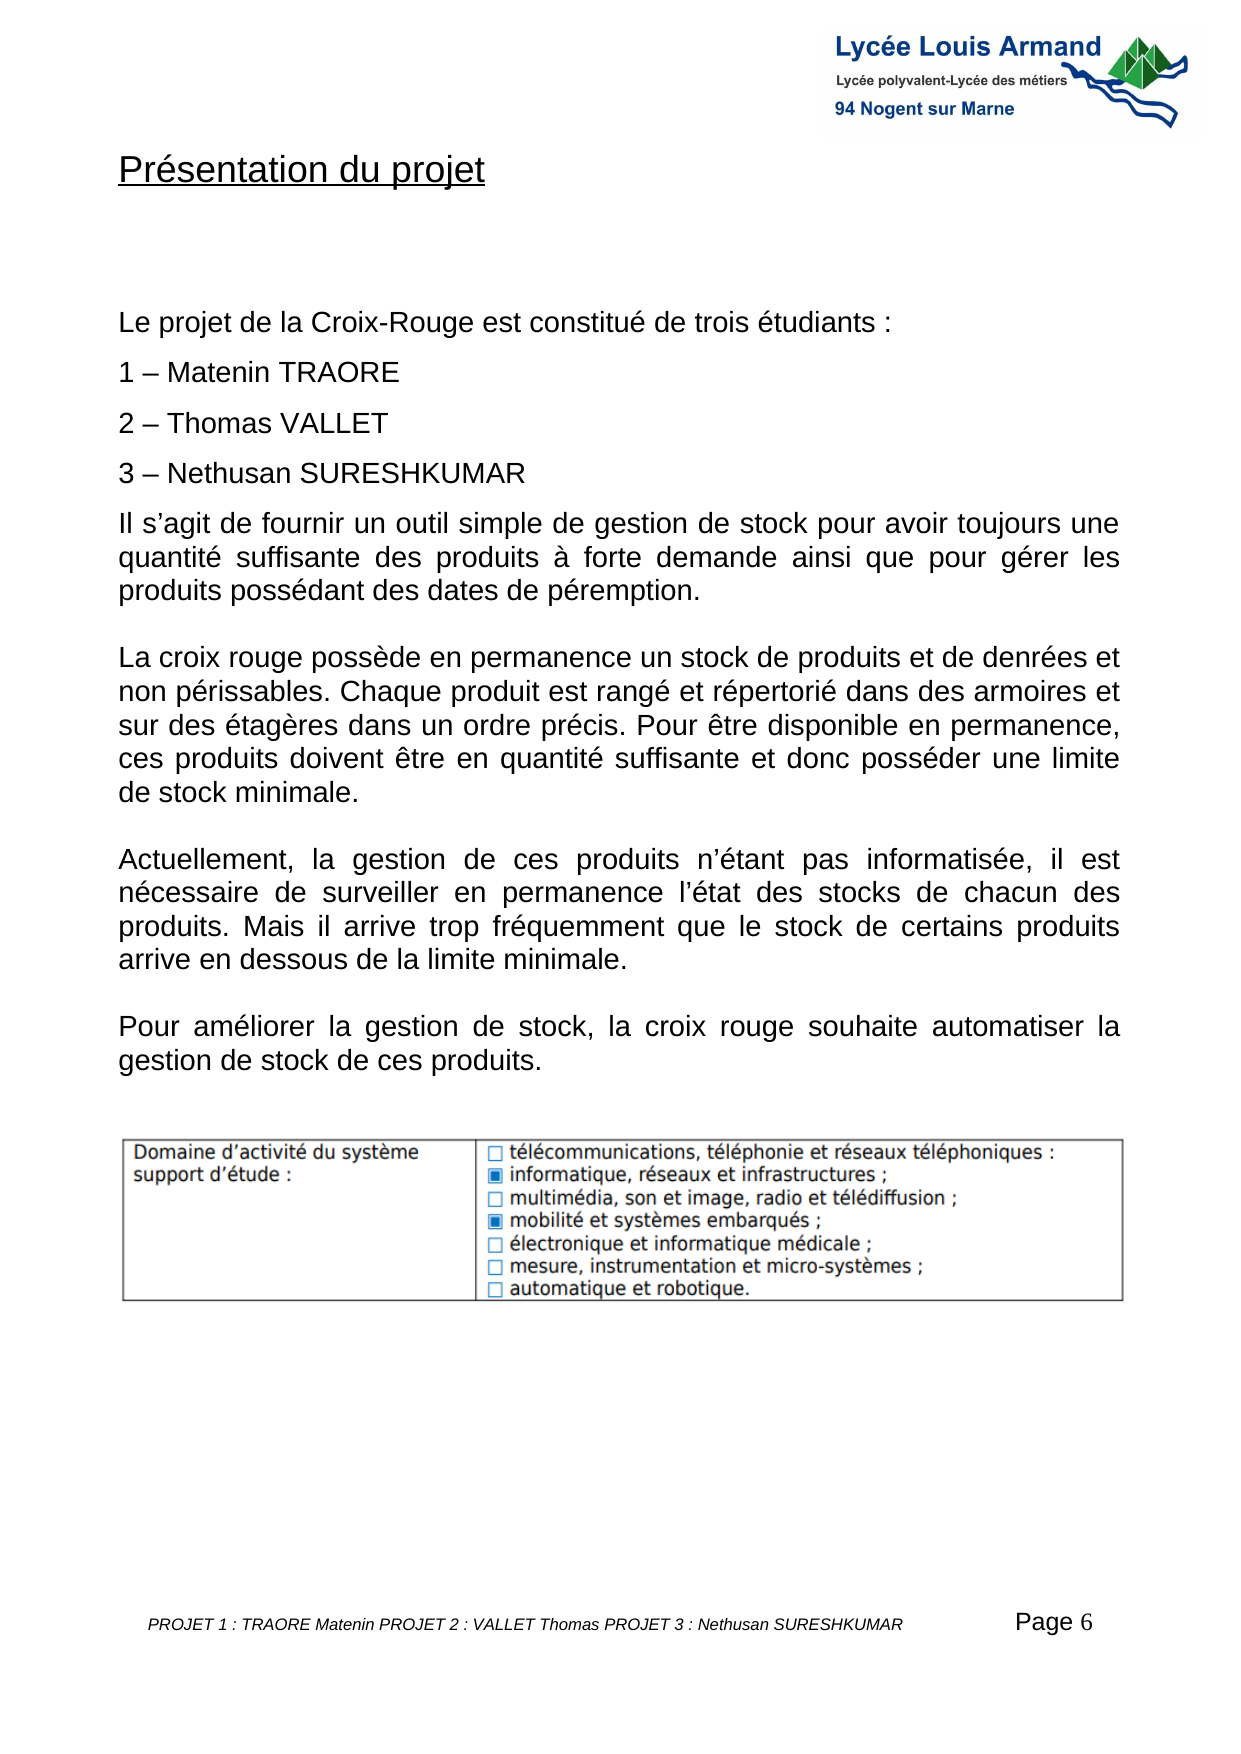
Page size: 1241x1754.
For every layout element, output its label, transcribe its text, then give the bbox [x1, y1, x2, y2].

text La croix rouge possède en permanence un stock de produits et de denrées et non périssables. Chaque produit est rangé et répertorié dans des armoires et sur des étagères dans un ordre précis. Pour être disponible en permanence, ces produits doivent être en quantité suffisante et donc posséder une limite de stock minimale. [118, 640, 1122, 808]
picture [821, 26, 1204, 138]
text Le projet de la Croix-Rouge est constitué de trois étudiants : [118, 305, 1122, 338]
text 1 – Matenin TRAORE [118, 355, 1122, 389]
text Présentation du projet [118, 147, 1122, 190]
text Il s’agit de fournir un outil simple de gestion de stock pour avoir toujours une quantité suffisante des produits à forte demande ainsi que pour gérer les produits possédant des dates de péremption. [118, 506, 1122, 607]
text 3 – Nethusan SURESHKUMAR [118, 456, 1122, 489]
text Actuellement, la gestion de ces produits n’étant pas informatisée, il est nécessaire de surveiller en permanence l’état des stocks de chacun des produits. Mais il arrive trop fréquemment que le stock de certains produits arrive en dessous de la limite minimale. [118, 842, 1122, 976]
picture [118, 1134, 1129, 1308]
text Pour améliorer la gestion de stock, la croix rouge souhaite automatiser la gestion de stock de ces produits. [118, 1009, 1122, 1076]
text 2 – Thomas VALLET [118, 406, 1122, 439]
